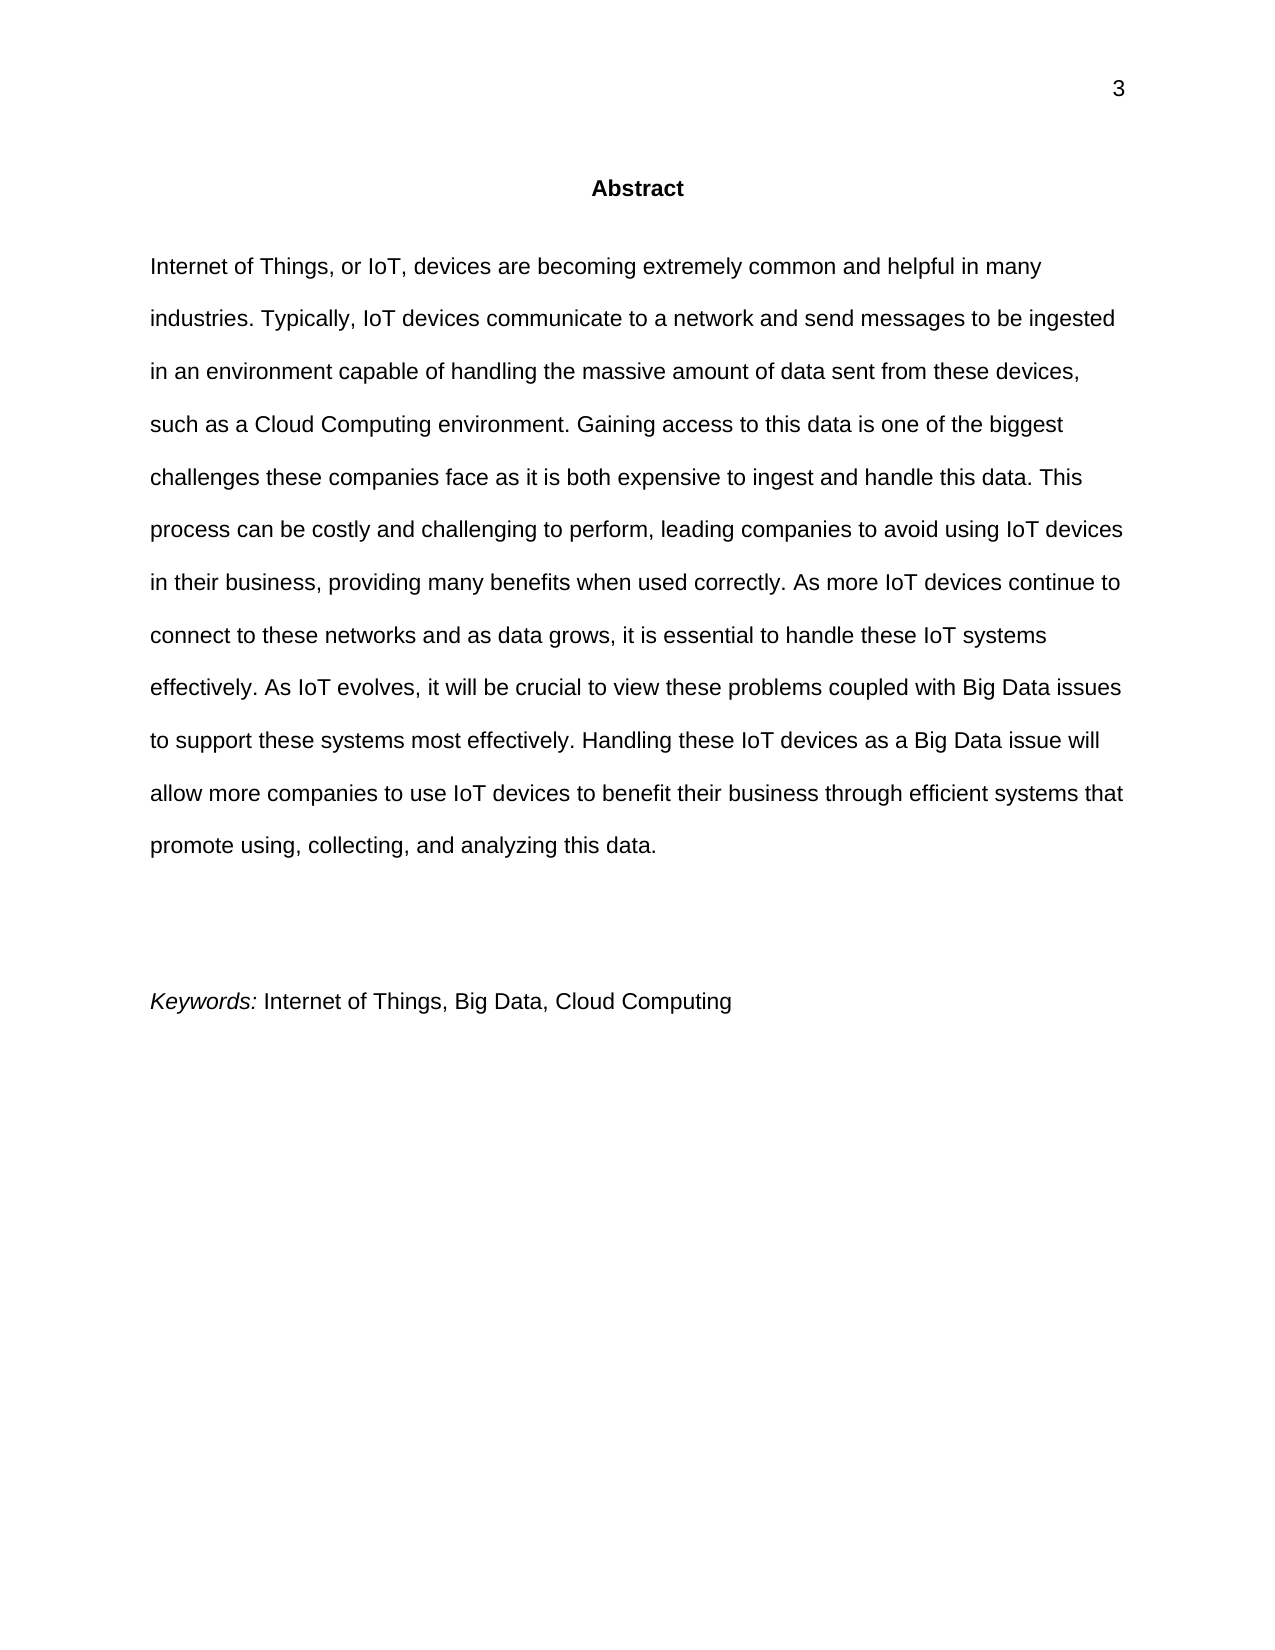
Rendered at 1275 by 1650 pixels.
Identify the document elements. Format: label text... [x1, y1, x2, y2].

text Keywords: Internet of Things, Big Data, Cloud Computing [150, 988, 1125, 1014]
subtitle Abstract [150, 175, 1125, 201]
text Internet of Things, or IoT, devices are becoming extremely common and helpful in many industries. Typically, IoT devices communicate to a network and send messages to be ingested in an environment capable of handling the massive amount of data sent from these devices, such as a Cloud Computing environment. Gaining access to this data is one of the biggest challenges these companies face as it is both expensive to ingest and handle this data. This process can be costly and challenging to perform, leading companies to avoid using IoT devices in their business, providing many benefits when used correctly. As more IoT devices continue to connect to these networks and as data grows, it is essential to handle these IoT systems effectively. As IoT evolves, it will be crucial to view these problems coupled with Big Data issues to support these systems most effectively. Handling these IoT devices as a Big Data issue will allow more companies to use IoT devices to benefit their business through efficient systems that promote using, collecting, and analyzing this data. [150, 253, 1125, 859]
